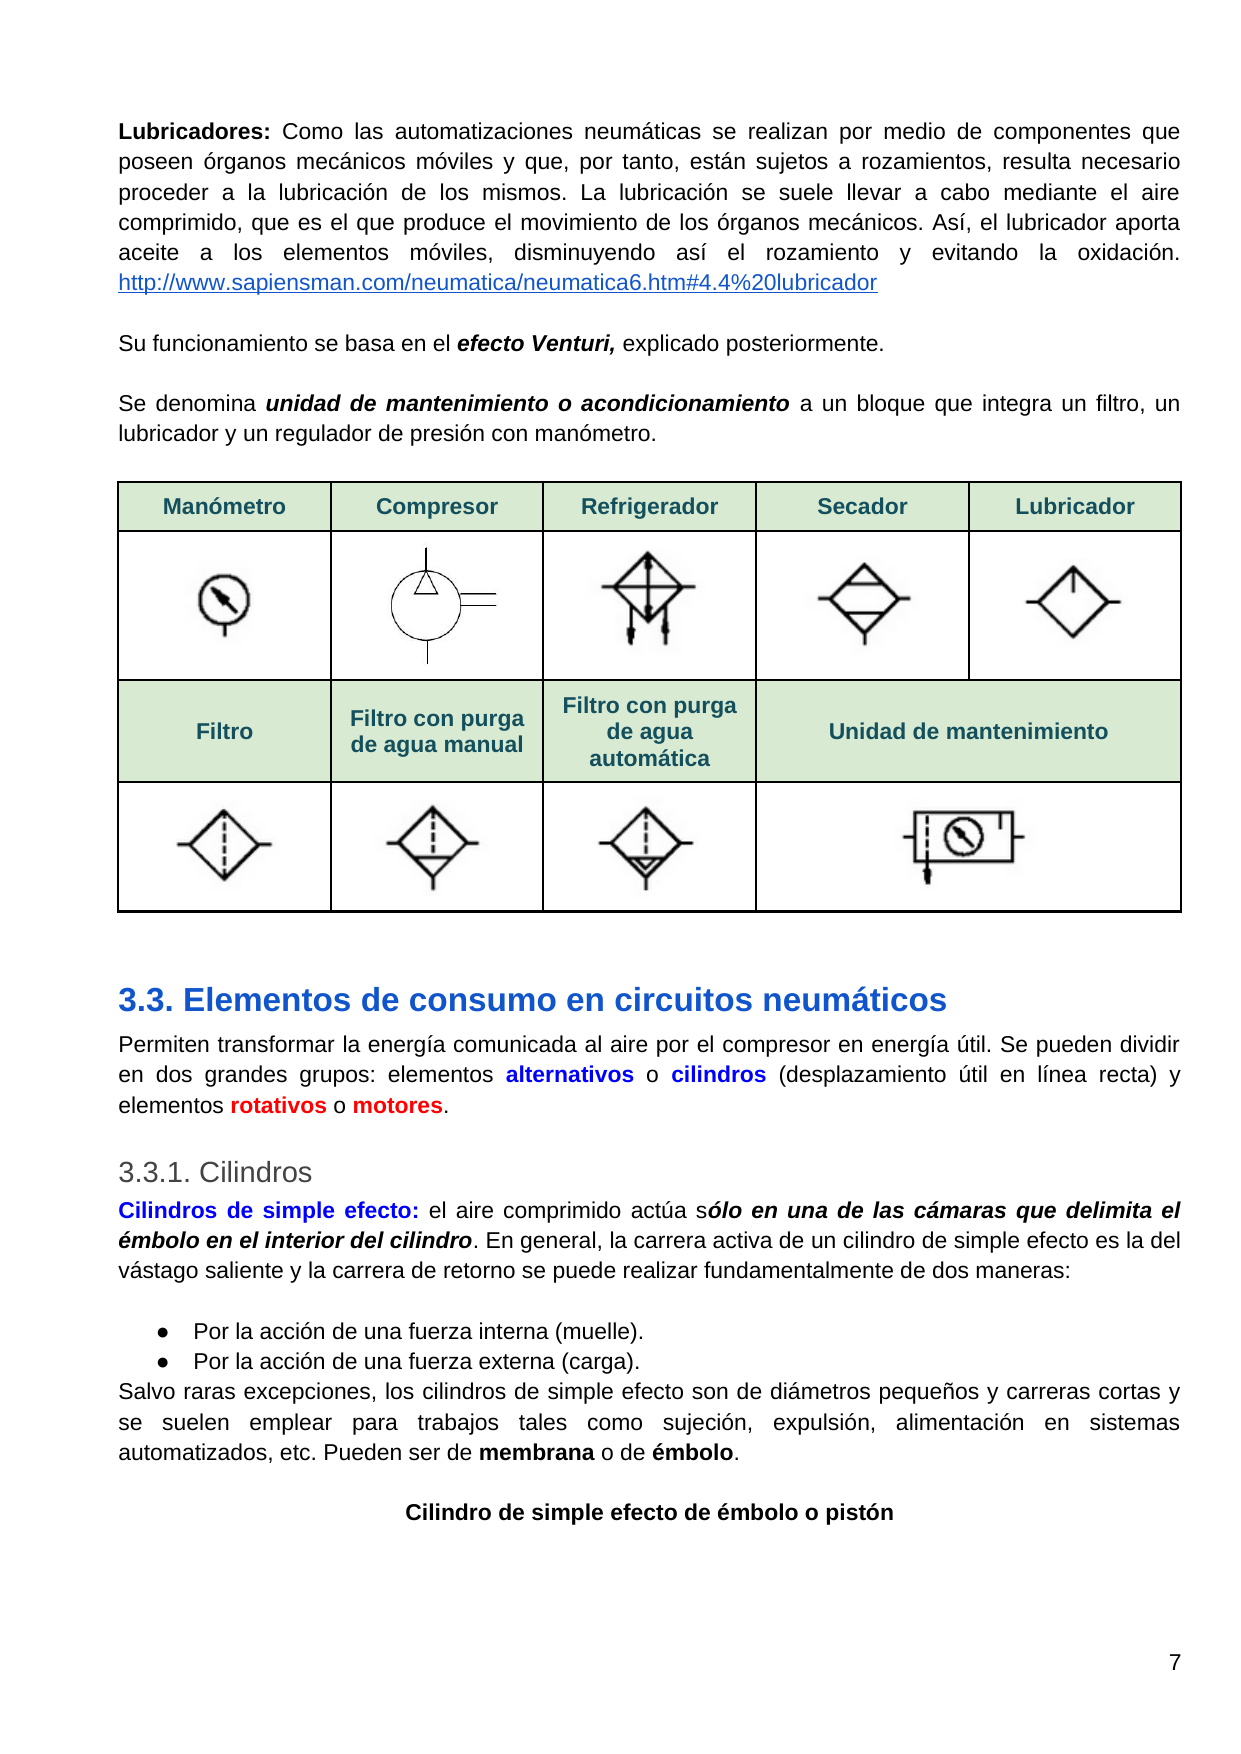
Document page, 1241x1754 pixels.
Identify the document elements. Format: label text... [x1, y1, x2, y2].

subtitle 3.3.1. Cilindros [118, 1155, 1181, 1189]
picture [573, 793, 727, 900]
list Por la acción de una fuerza externa (carga). [156, 1348, 1181, 1374]
picture [364, 798, 510, 896]
table_cell [332, 783, 542, 910]
picture [375, 542, 499, 669]
list Por la acción de una fuerza interna (muelle). [156, 1318, 1181, 1344]
text Cilindro de simple efecto de émbolo o pistón [118, 1499, 1181, 1525]
picture [885, 795, 1052, 899]
text Salvo raras excepciones, los cilindros de simple efecto son de diámetros pequeños y carreras cortas y se suelen emplear para trabajos tales como sujeción, expulsión, alimentación en sistemas automatizados, etc. Pueden ser de membrana o de émbolo. [118, 1378, 1181, 1465]
table_cell [544, 532, 755, 679]
table_header Secador [757, 483, 968, 530]
table_header Refrigerador [544, 483, 755, 530]
table_cell [332, 532, 542, 679]
text Se denomina unidad de mantenimiento o acondicionamiento a un bloque que integra un filtro, un lubricador y un regulador de presión con manómetro. [118, 390, 1181, 446]
table_cell Filtro [119, 681, 330, 781]
text Lubricadores: Como las automatizaciones neumáticas se realizan por medio de componentes que poseen órganos mecánicos móviles y que, por tanto, están sujetos a rozamientos, resulta necesario proceder a la lubricación de los mismos. La lubricación se suele llevar a cabo mediante el aire comprimido, que es el que produce el movimiento de los órganos mecánicos. Así, el lubricador aporta aceite a los elementos móviles, disminuyendo así el rozamiento y evitando la oxidación. http://www.sapiensman.com/neumatica/neumatica6.htm#4.4%20lubricador [118, 118, 1181, 295]
picture [578, 549, 721, 662]
text Cilindros de simple efecto: el aire comprimido actúa sólo en una de las cámaras que delimita el émbolo en el interior del cilindro. En general, la carrera activa de un cilindro de simple efecto es la del vástago saliente y la carrera de retorno se puede realizar fundamentalmente de dos maneras: [118, 1197, 1181, 1284]
table_cell [119, 532, 330, 679]
picture [156, 797, 293, 896]
picture [1000, 558, 1150, 653]
table_cell [757, 532, 968, 679]
table_cell Filtro con purga de agua automática [544, 681, 755, 781]
table_header Lubricador [970, 483, 1180, 530]
text Su funcionamiento se basa en el efecto Venturi, explicado posteriormente. [118, 329, 1181, 356]
table_cell Unidad de mantenimiento [757, 681, 1180, 781]
table_cell Filtro con purga de agua manual [332, 681, 542, 781]
picture [795, 555, 930, 656]
table_cell [544, 783, 755, 910]
table_cell [757, 783, 1180, 910]
table_cell [119, 783, 330, 910]
table_header Compresor [332, 483, 542, 530]
table_cell [970, 532, 1180, 679]
subtitle 3.3. Elementos de consumo en circuitos neumáticos [118, 980, 1181, 1019]
table_header Manómetro [119, 483, 330, 530]
picture [178, 558, 271, 653]
text Permiten transformar la energía comunicada al aire por el compresor en energía útil. Se pueden dividir en dos grandes grupos: elementos alternativos o cilindros (desplazamiento útil en línea recta) y elementos rotativos o motores. [118, 1031, 1181, 1118]
